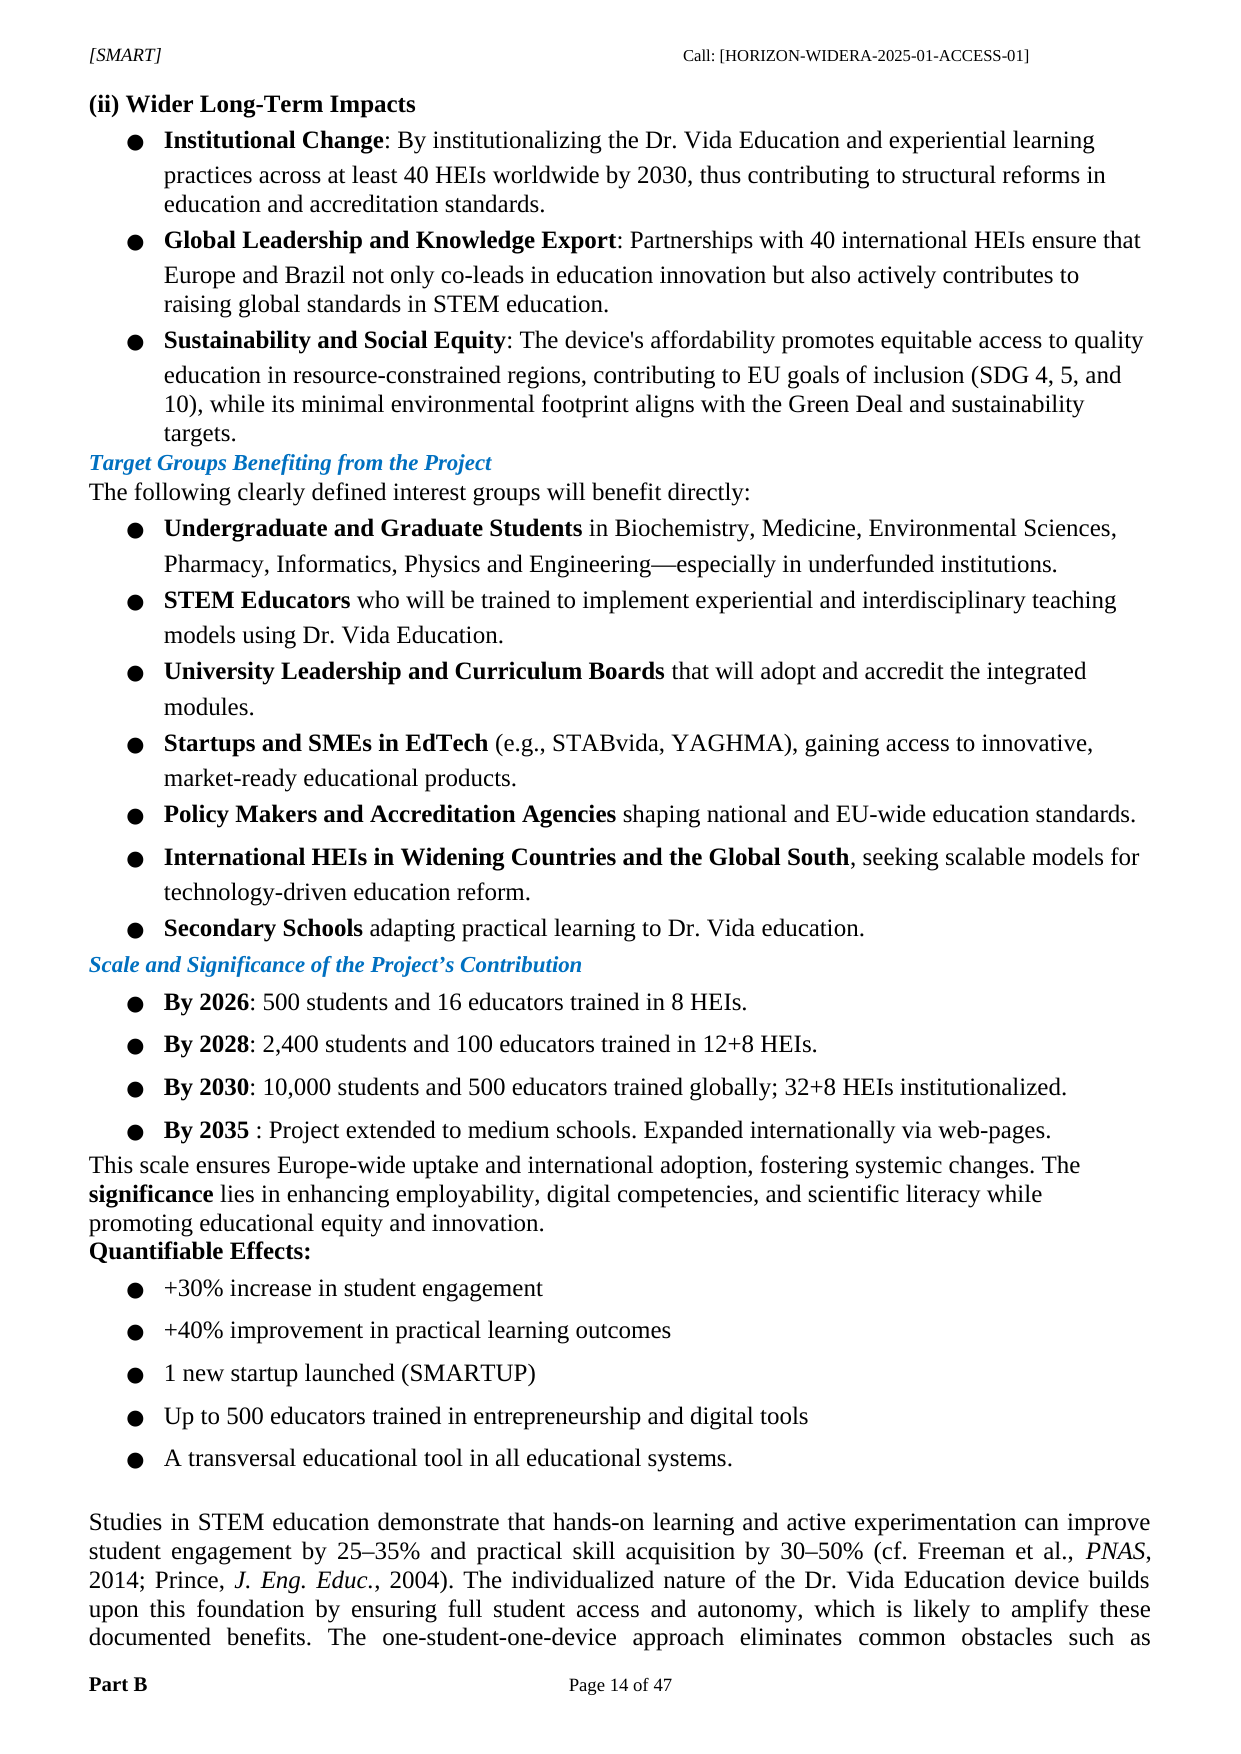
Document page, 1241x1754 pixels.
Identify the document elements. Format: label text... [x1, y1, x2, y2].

list 1 new startup launched (SMARTUP) [126, 1351, 1152, 1393]
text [89, 1507, 1152, 1651]
text Quantifiable Effects: [89, 1236, 1152, 1265]
list Startups and SMEs in EdTech (e.g., STABvida, YAGHMA), gaining access to innovative, market-ready educational products. [126, 720, 1152, 792]
text The following clearly defined interest groups will benefit directly: [89, 477, 1152, 506]
list Up to 500 educators trained in entrepreneurship and digital tools [126, 1393, 1152, 1436]
text This scale ensures Europe-wide uptake and international adoption, fostering systemic changes. The significance lies in enhancing employability, digital competencies, and scientific literacy while promoting educational equity and innovation. [89, 1150, 1152, 1236]
list Global Leadership and Knowledge Export: Partnerships with 40 international HEIs ensure that Europe and Brazil not only co-leads in education innovation but also actively contributes to raising global standards in STEM education. [126, 218, 1152, 318]
list STEM Educators who will be trained to implement experiential and interdisciplinary teaching models using Dr. Vida Education. [126, 577, 1152, 649]
list By 2028: 2,400 students and 100 educators trained in 12+8 HEIs. [126, 1022, 1152, 1065]
subtitle Target Groups Benefiting from the Project [89, 449, 1069, 475]
list Policy Makers and Accreditation Agencies shaping national and EU-wide education standards. [126, 792, 1152, 834]
list +40% improvement in practical learning outcomes [126, 1308, 1152, 1351]
list By 2030: 10,000 students and 500 educators trained globally; 32+8 HEIs institutionalized. [126, 1065, 1152, 1107]
text (ii) Wider Long-Term Impacts [89, 89, 1152, 117]
list +30% increase in student engagement [126, 1265, 1152, 1308]
list University Leadership and Curriculum Boards that will adopt and accredit the integrated modules. [126, 649, 1152, 720]
list Secondary Schools adapting practical learning to Dr. Vida education. [126, 906, 1152, 949]
list A transversal educational tool in all educational systems. [126, 1436, 1152, 1479]
list By 2026: 500 students and 16 educators trained in 8 HEIs. [126, 979, 1152, 1022]
list By 2035 : Project extended to medium schools. Expanded internationally via web-pages. [126, 1107, 1152, 1150]
list Undergraduate and Graduate Students in Biochemistry, Medicine, Environmental Sciences, Pharmacy, Informatics, Physics and Engineering—especially in underfunded institutions. [126, 506, 1152, 577]
list Institutional Change: By institutionalizing the Dr. Vida Education and experiential learning practices across at least 40 HEIs worldwide by 2030, thus contributing to structural reforms in education and accreditation standards. [126, 117, 1152, 218]
list Sustainability and Social Equity: The device's affordability promotes equitable access to quality education in resource-constrained regions, contributing to EU goals of inclusion (SDG 4, 5, and 10), while its minimal environmental footprint aligns with the Green Deal and sustainability targets. [126, 318, 1152, 447]
subtitle Scale and Significance of the Project’s Contribution [89, 951, 1069, 977]
list International HEIs in Widening Countries and the Global South, seeking scalable models for technology-driven education reform. [126, 834, 1152, 906]
